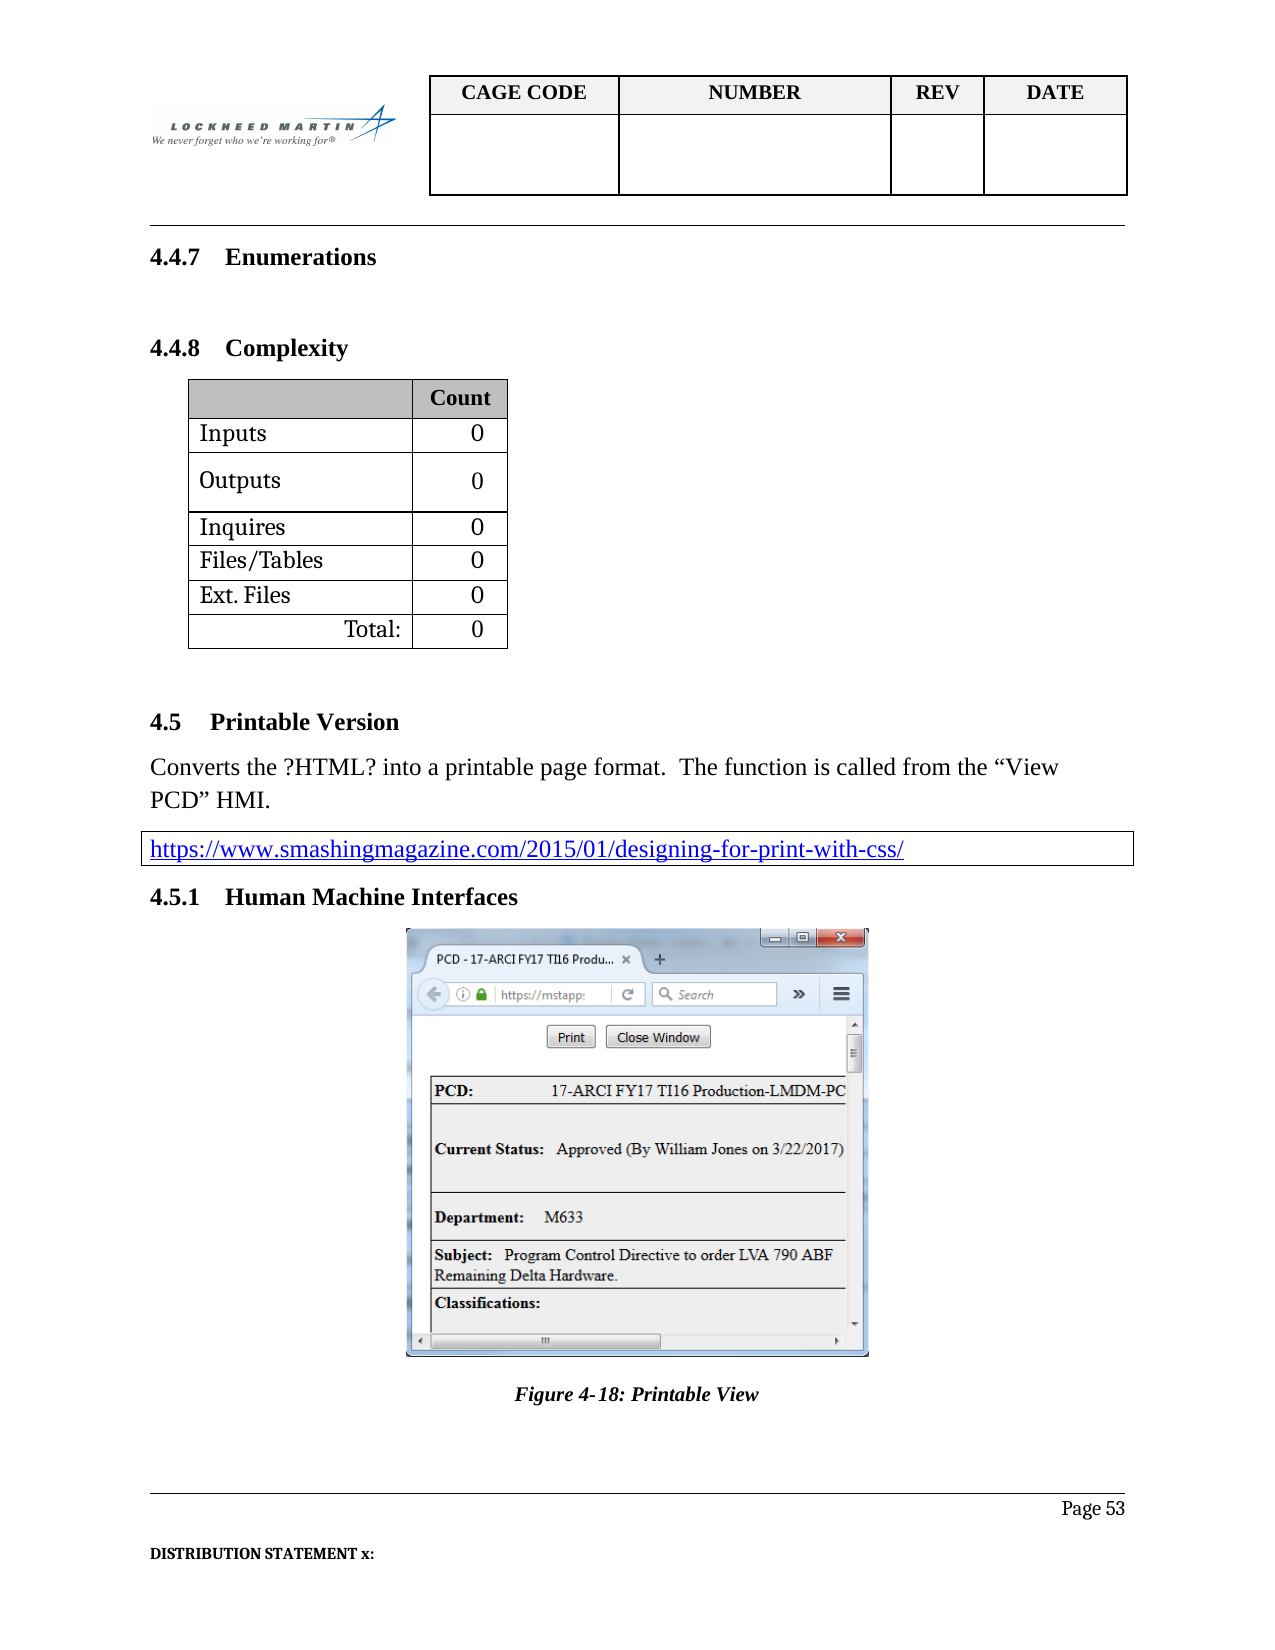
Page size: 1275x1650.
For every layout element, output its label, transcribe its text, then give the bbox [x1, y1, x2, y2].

table_header Count [413, 380, 507, 418]
table_cell Files/Tables [189, 546, 412, 579]
text Converts the ?HTML? into a printable page format. The function is called from the “View PCD” HMI. [150, 752, 1125, 814]
picture [152, 104, 397, 146]
table_cell 0 [413, 419, 507, 452]
subtitle Human Machine Interfaces [150, 882, 1125, 911]
table_cell 0 [413, 615, 507, 648]
table_cell Inquires [189, 513, 412, 545]
table_cell 0 [413, 513, 507, 545]
subtitle Complexity [150, 333, 1125, 362]
table_cell 0 [413, 546, 507, 579]
table_header [189, 380, 412, 418]
table_cell 0 [413, 453, 507, 511]
subtitle Enumerations [150, 242, 1125, 271]
table_cell Outputs [189, 453, 412, 511]
picture [406, 928, 869, 1357]
subtitle Printable Version [150, 707, 1125, 735]
text https://www.smashingmagazine.com/2015/01/designing-for-print-with-css/ [142, 832, 1133, 865]
table_cell Total: [189, 615, 412, 648]
table_cell Ext. Files [189, 581, 412, 613]
table_cell Inputs [189, 419, 412, 452]
table_cell 0 [413, 581, 507, 613]
